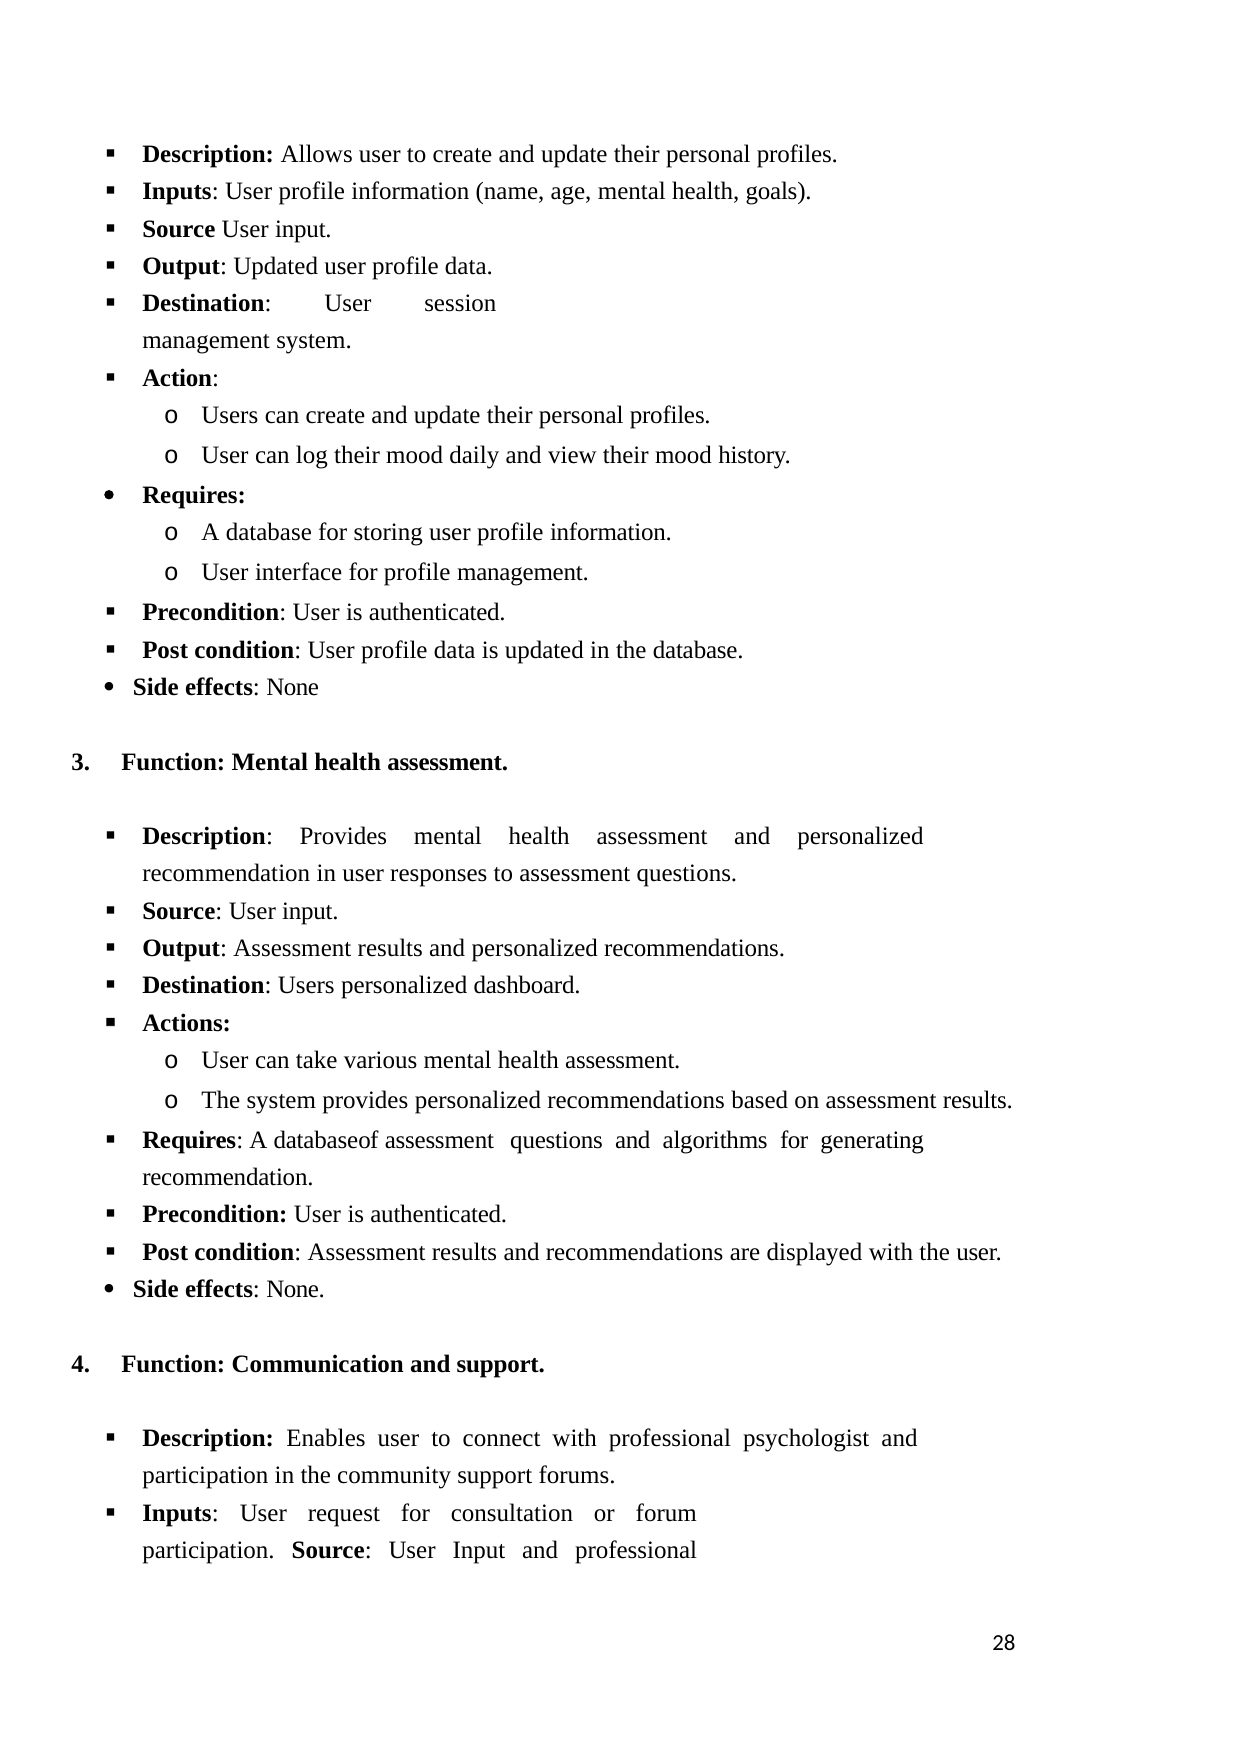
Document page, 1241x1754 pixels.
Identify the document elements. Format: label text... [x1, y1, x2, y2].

list User interface for profile management. [164, 557, 1015, 588]
list Requires: A database of assessment questions and algorithms for generating recommendation. [104, 1125, 924, 1191]
list Description: Provides mental health assessment and personalized recommendation in user responses to assessment questions. [104, 821, 924, 887]
list Post condition: User profile data is updated in the database. [104, 635, 1015, 663]
list Function: Communication and support. [90, 1349, 1015, 1377]
list User can take various mental health assessment. [164, 1045, 1015, 1076]
list Side effects: None [104, 672, 1015, 701]
list Output: Updated user profile data. [104, 251, 496, 280]
list Side effects: None. [104, 1274, 1015, 1303]
list Actions: [104, 1008, 1015, 1036]
list Precondition: User is authenticated. [104, 1199, 1015, 1228]
list Destination: Users personalized dashboard. [104, 970, 1015, 999]
list Inputs: User profile information (name, age, mental health, goals). [104, 176, 1015, 205]
list Destination: User session management system. [104, 288, 496, 354]
list Users can create and update their personal profiles. [164, 400, 1015, 431]
list The system provides personalized recommendations based on assessment results. [164, 1085, 1015, 1116]
list Action: [104, 363, 496, 392]
list Precondition: User is authenticated. [104, 597, 1015, 626]
list Requires: [104, 480, 1015, 509]
list Description: Enables user to connect with professional psychologist and participation in the community support forums. [104, 1423, 918, 1489]
list User can log their mood daily and view their mood history. [164, 440, 1015, 471]
list Post condition: Assessment results and recommendations are displayed with the user. [104, 1237, 1015, 1266]
list Function: Mental health assessment. [90, 747, 1015, 775]
list Description: Allows user to create and update their personal profiles. [104, 139, 1015, 168]
list Source: User input. [104, 896, 1015, 924]
list Source User input. [104, 214, 1015, 242]
list Output: Assessment results and personalized recommendations. [104, 933, 1015, 962]
list A database for storing user profile information. [164, 517, 1015, 548]
